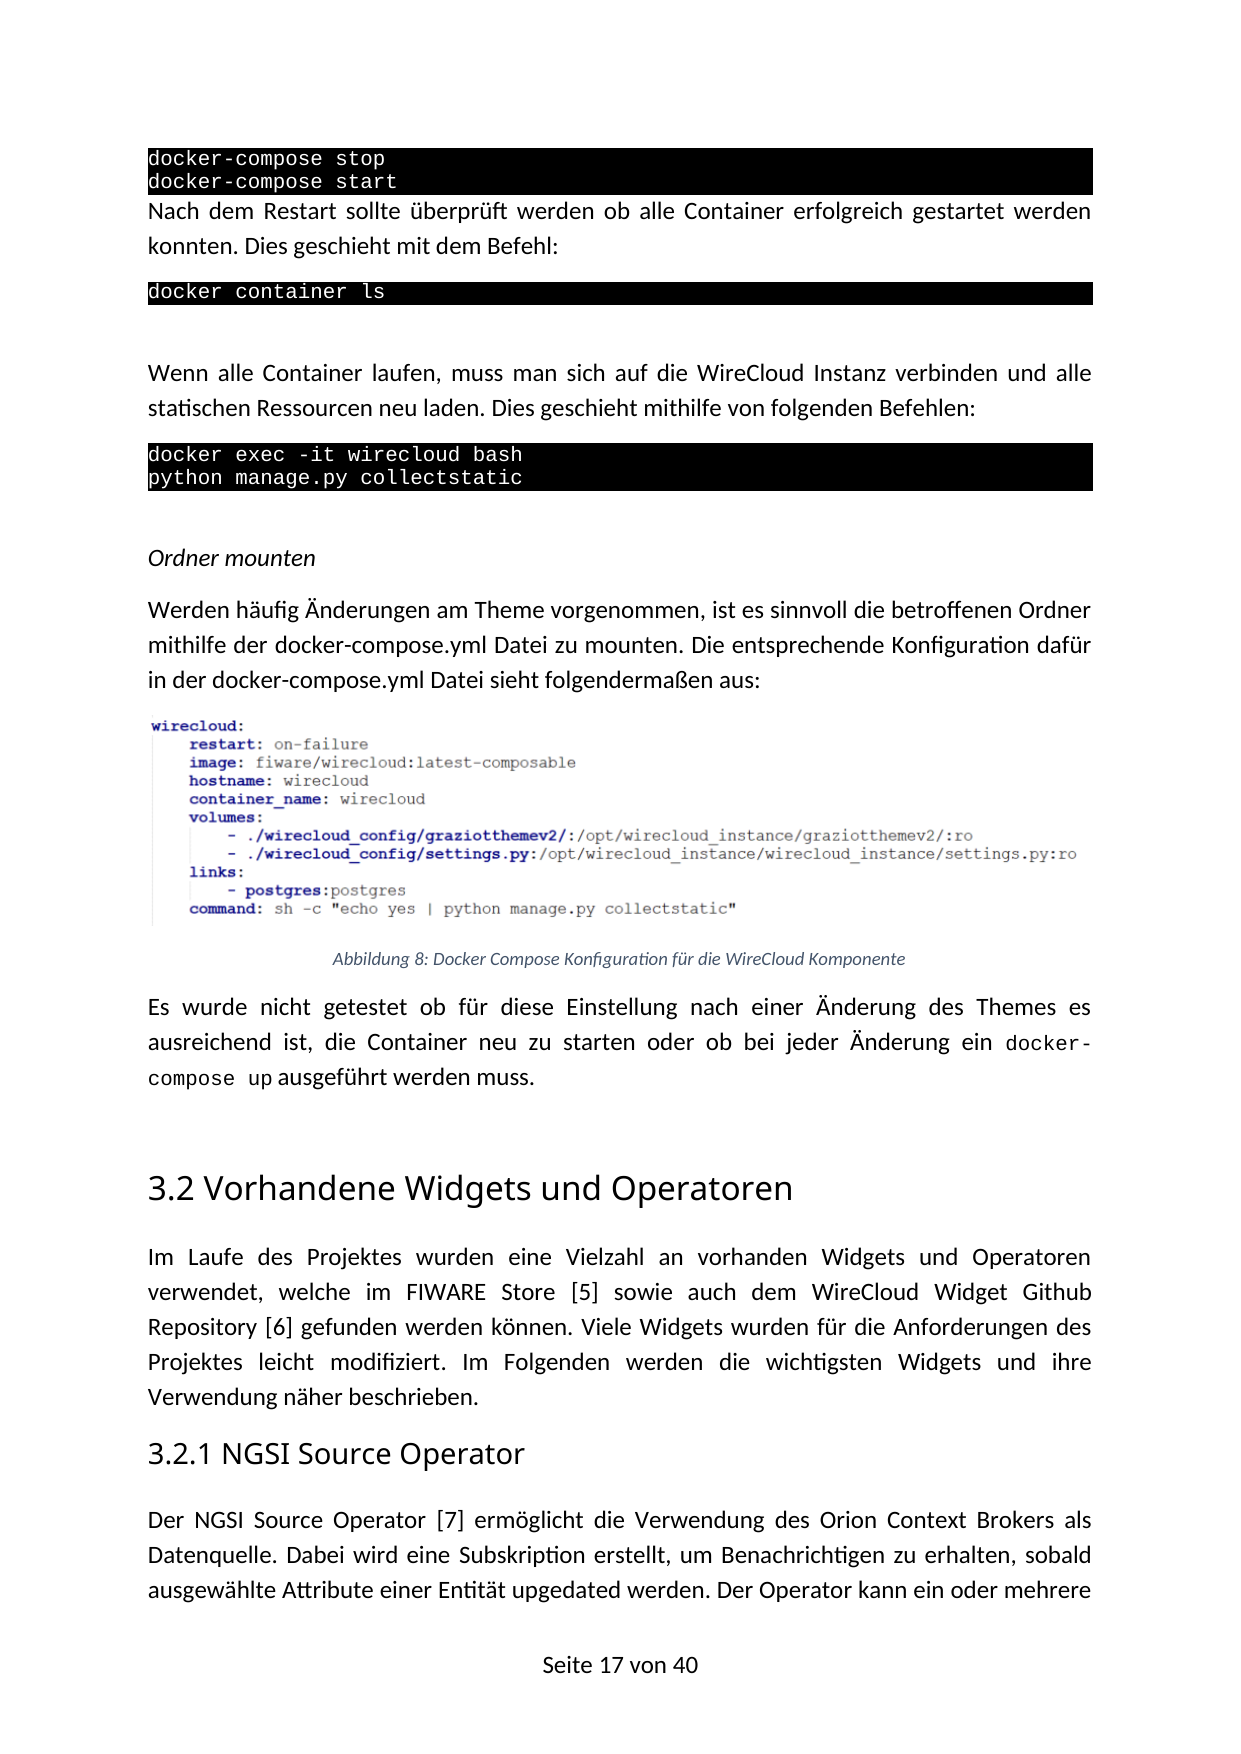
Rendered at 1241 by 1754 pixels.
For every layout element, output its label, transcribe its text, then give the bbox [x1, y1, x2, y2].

text Wenn alle Container laufen, muss man sich auf die WireCloud Instanz verbinden und alle statischen Ressourcen neu laden. Dies geschieht mithilfe von folgenden Befehlen: [148, 357, 1093, 422]
text docker-compose stop [148, 148, 1093, 171]
text docker exec -it wirecloud bash [148, 443, 1093, 467]
text Im Laufe des Projektes wurden eine Vielzahl an vorhanden Widgets und Operatoren verwendet, welche im FIWARE Store sowie auch dem WireCloud Widget Github Repository gefunden werden können. Viele Widgets wurden für die Anforderungen des Projektes leicht modifiziert. Im Folgenden werden die wichtigsten Widgets und ihre Verwendung näher beschrieben. [148, 1241, 1093, 1412]
text docker container ls [148, 282, 1093, 305]
text Werden häufig Änderungen am Theme vorgenommen, ist es sinnvoll die betroffenen Ordner mithilfe der docker-compose.yml Datei zu mounten. Die entsprechende Konfiguration dafür in der docker-compose.yml Datei sieht folgendermaßen aus: [148, 594, 1093, 695]
text Ordner mounten [148, 542, 1093, 573]
text python manage.py collectstatic [148, 467, 1093, 491]
text docker-compose start [148, 171, 1093, 195]
text Abbildung : Docker Compose Konfiguration für die WireCloud Komponente [148, 947, 1093, 970]
text Nach dem Restart sollte überprüft werden ob alle Container erfolgreich gestartet werden konnten. Dies geschieht mit dem Befehl: [148, 195, 1093, 260]
text Es wurde nicht getestet ob für diese Einstellung nach einer Änderung des Themes es ausreichend ist, die Container neu zu starten oder ob bei jeder Änderung ein docker-compose up ausgeführt werden muss. [148, 991, 1093, 1091]
text NGSI Source Operator [148, 1433, 1093, 1473]
picture [147, 715, 1093, 926]
text Vorhandene Widgets und Operatoren [148, 1164, 1093, 1210]
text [148, 1504, 1093, 1604]
